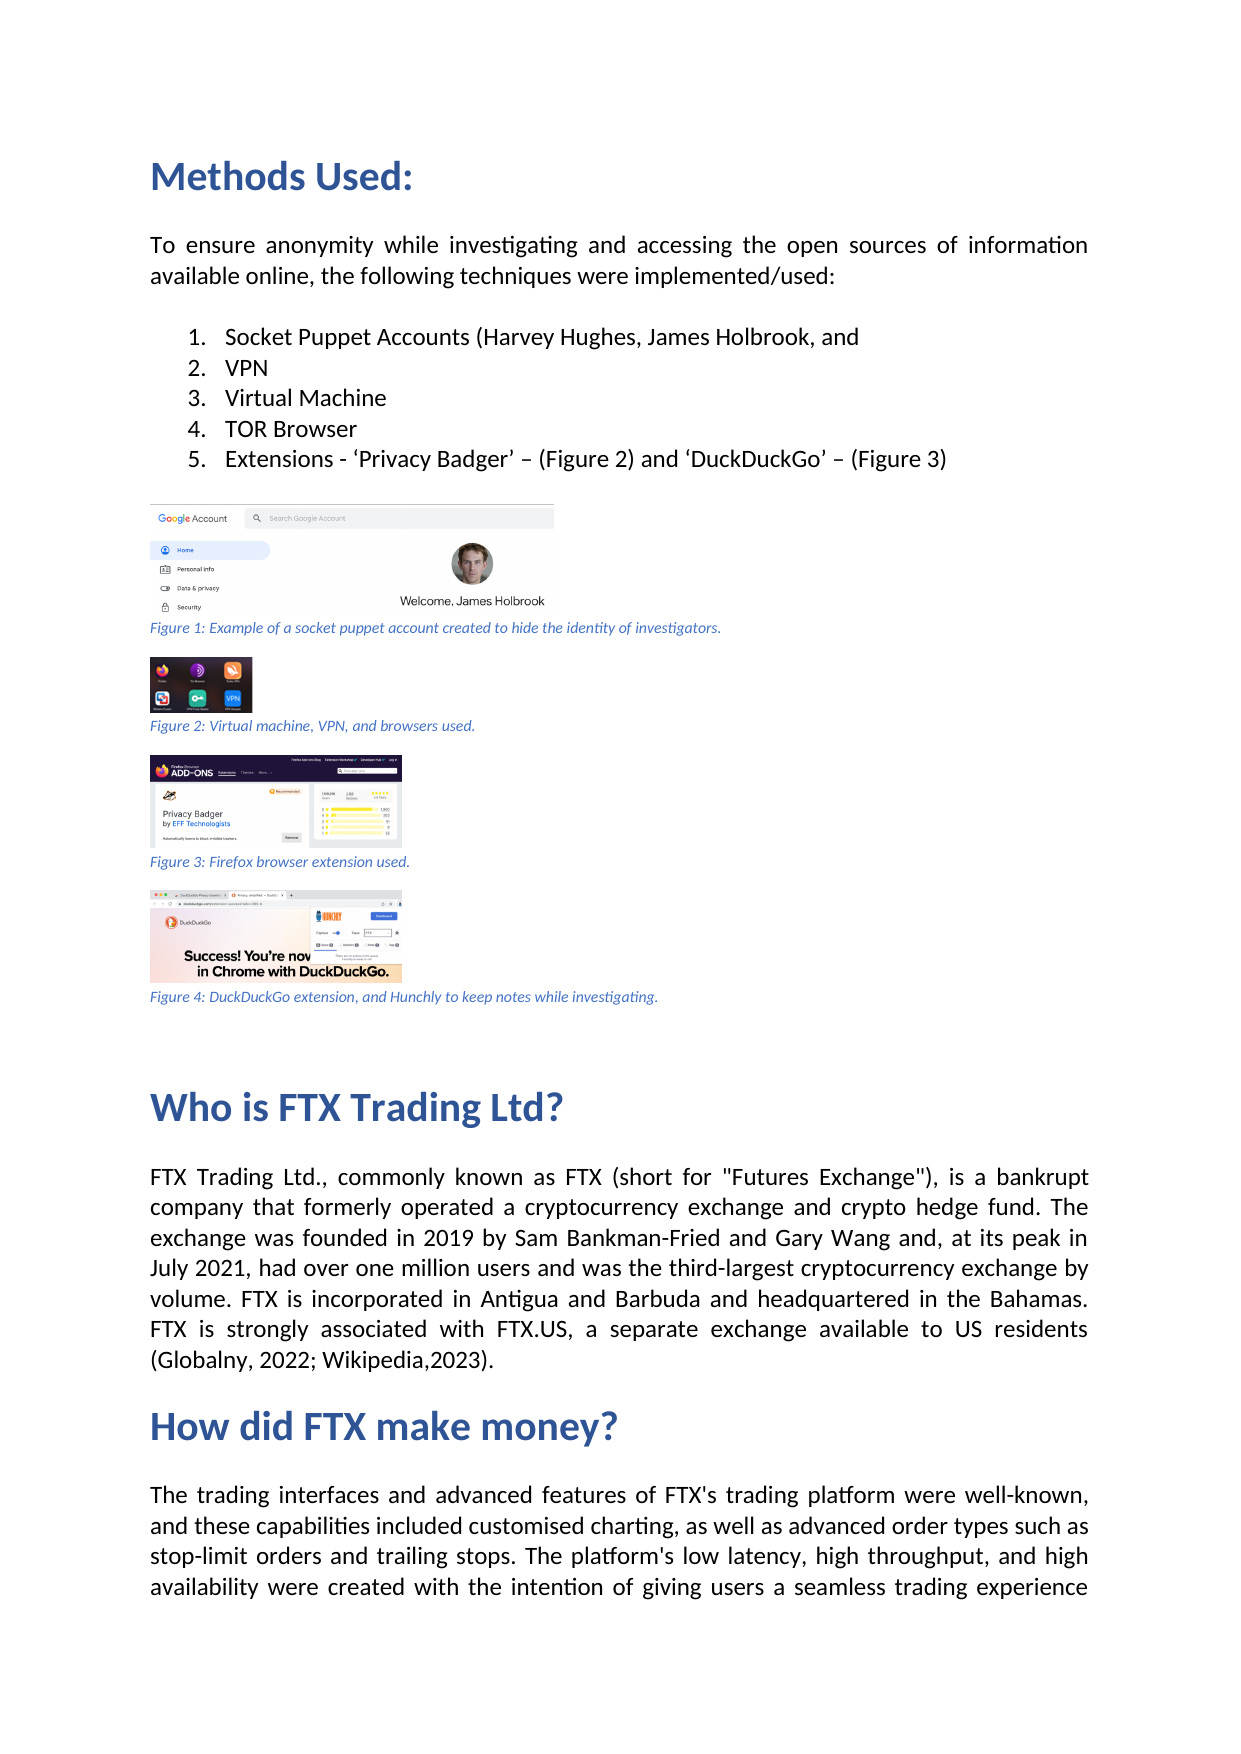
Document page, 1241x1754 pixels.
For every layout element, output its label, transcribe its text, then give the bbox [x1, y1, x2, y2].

text To ensure anonymity while investigating and accessing the open sources of information available online, the following techniques were implemented/used: [150, 229, 1090, 291]
subtitle How did FTX make money? [150, 1400, 1090, 1451]
list Socket Puppet Accounts (Harvey Hughes, James Holbrook, and [187, 321, 1090, 352]
subtitle Who is FTX Trading Ltd? [150, 1081, 1090, 1132]
subtitle Methods Used: [150, 150, 1090, 201]
list TOR Browser [187, 413, 1090, 443]
list Virtual Machine [187, 382, 1090, 413]
text FTX Trading Ltd., commonly known as FTX (short for "Futures Exchange"), is a bankrupt company that formerly operated a cryptocurrency exchange and crypto hedge fund. The exchange was founded in 2019 by Sam Bankman-Fried and Gary Wang and, at its peak in July 2021, had over one million users and was the third-largest cryptocurrency exchange by volume. FTX is incorporated in Antigua and Barbuda and headquartered in the Bahamas. FTX is strongly associated with FTX.US, a separate exchange available to US residents (Globalny, 2022; Wikipedia,2023). [150, 1161, 1090, 1375]
list VPN [187, 352, 1090, 382]
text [150, 1479, 1090, 1601]
list Extensions - ‘Privacy Badger’ – (Figure 2) and ‘DuckDuckGo’ – (Figure 3) [187, 443, 1090, 474]
